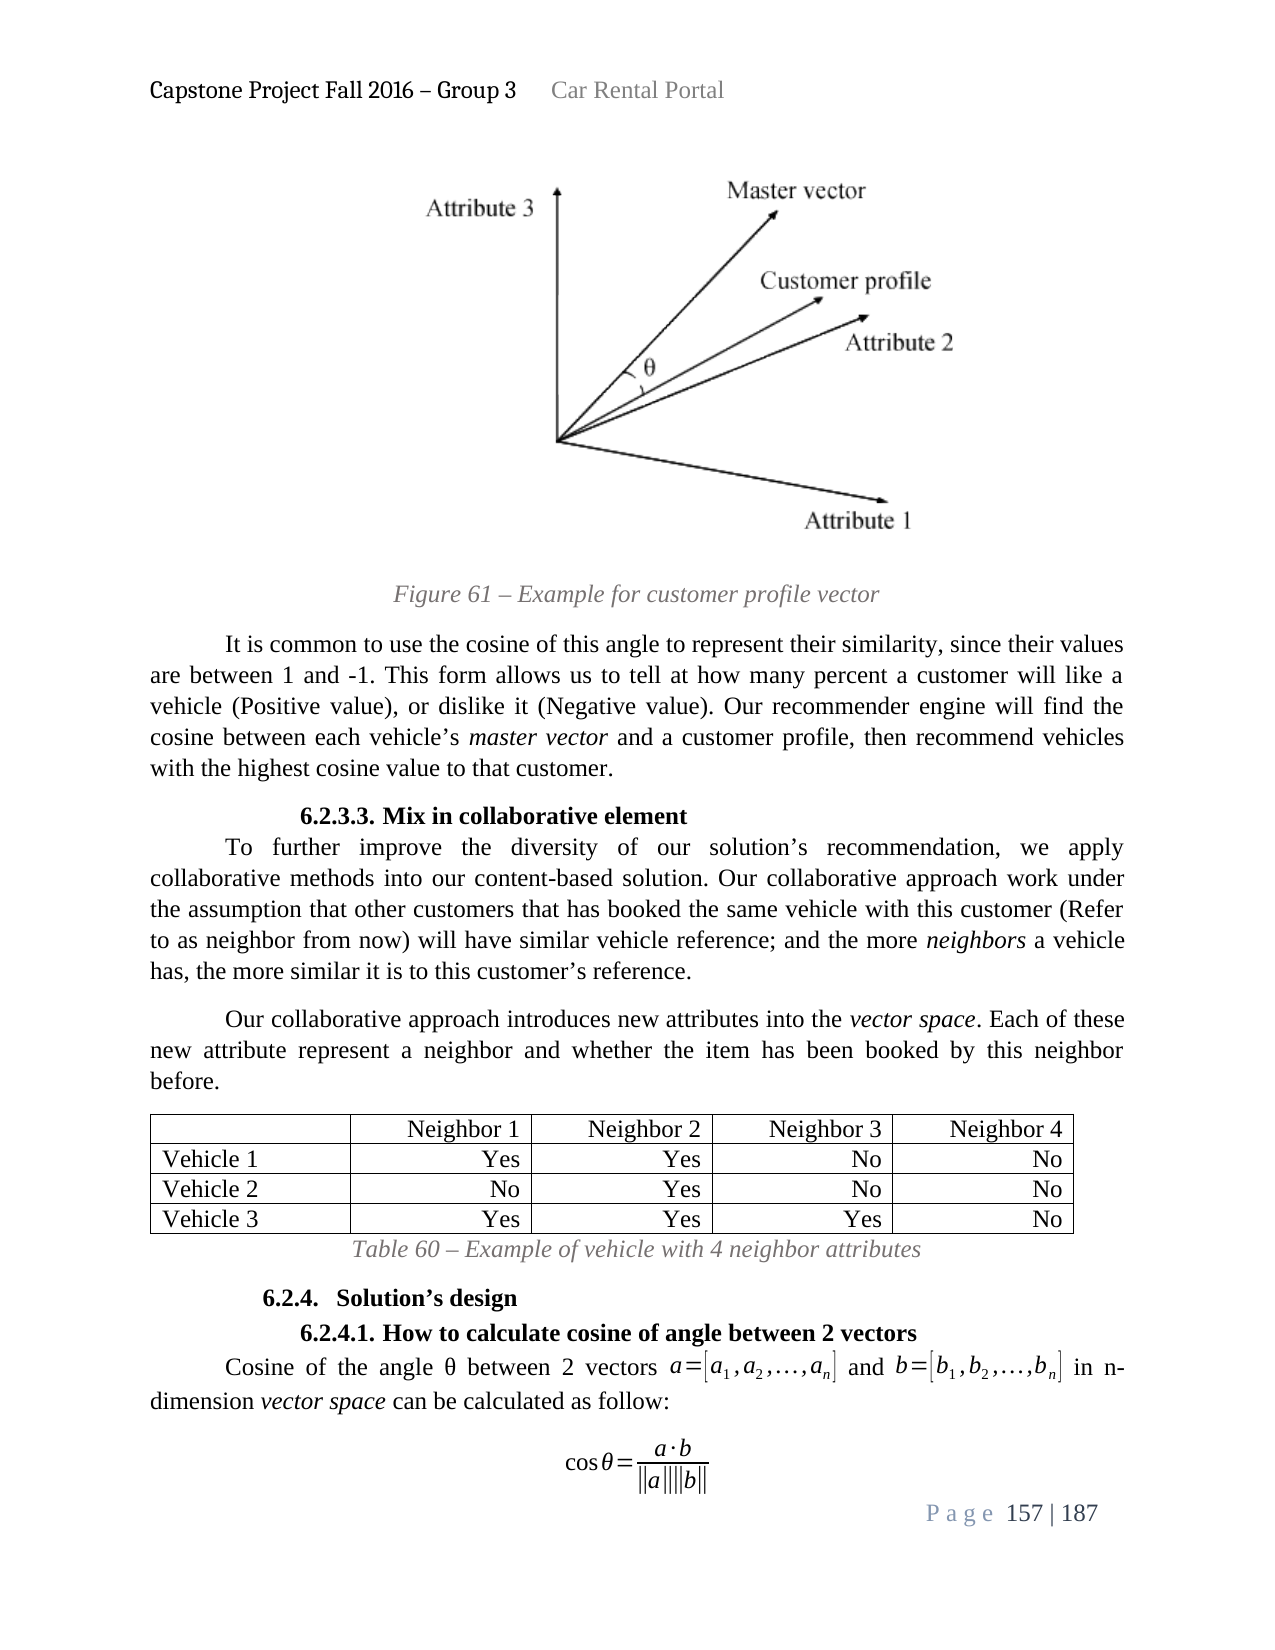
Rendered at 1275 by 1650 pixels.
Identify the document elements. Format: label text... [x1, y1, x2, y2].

text Figure 61 – Example for customer profile vector [150, 579, 1125, 608]
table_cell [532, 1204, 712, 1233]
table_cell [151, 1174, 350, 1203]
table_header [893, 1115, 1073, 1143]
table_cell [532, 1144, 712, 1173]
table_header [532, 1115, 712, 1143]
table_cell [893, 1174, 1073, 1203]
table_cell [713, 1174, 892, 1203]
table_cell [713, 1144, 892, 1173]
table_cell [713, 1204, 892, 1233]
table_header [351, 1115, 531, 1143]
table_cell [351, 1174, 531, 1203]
text Table 60 – Example of vehicle with 4 neighbor attributes [150, 1234, 1125, 1262]
text To further improve the diversity of our solution’s recommendation, we apply collaborative methods into our content-based solution. Our collaborative approach work under the assumption that other customers that has booked the same vehicle with this customer (Refer to as neighbor from now) will have similar vehicle reference; and the more neighbors a vehicle has, the more similar it is to this customer’s reference. [150, 832, 1125, 985]
text It is common to use the cosine of this angle to represent their similarity, since their values are between 1 and -1. This form allows us to tell at how many percent a customer will like a vehicle (Positive value), or dislike it (Negative value). Our recommender engine will find the cosine between each vehicle’s master vector and a customer profile, then recommend vehicles with the highest cosine value to that customer. [150, 629, 1125, 782]
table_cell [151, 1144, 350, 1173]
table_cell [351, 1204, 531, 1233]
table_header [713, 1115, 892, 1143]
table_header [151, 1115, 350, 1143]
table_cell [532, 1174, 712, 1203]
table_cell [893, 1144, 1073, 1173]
text Our collaborative approach introduces new attributes into the vector space. Each of these new attribute represent a neighbor and whether the item has been booked by this neighbor before. [150, 1004, 1125, 1094]
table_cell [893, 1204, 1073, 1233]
text Cosine of the angle θ between 2 vectors and in n-dimension vector space can be calculated as follow: [150, 1349, 1125, 1415]
subtitle Solution’s design [262, 1283, 1125, 1312]
subtitle How to calculate cosine of angle between 2 vectors [300, 1318, 1125, 1347]
subtitle Mix in collaborative element [300, 801, 1125, 829]
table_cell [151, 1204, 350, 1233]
picture [397, 162, 953, 561]
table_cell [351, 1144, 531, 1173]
